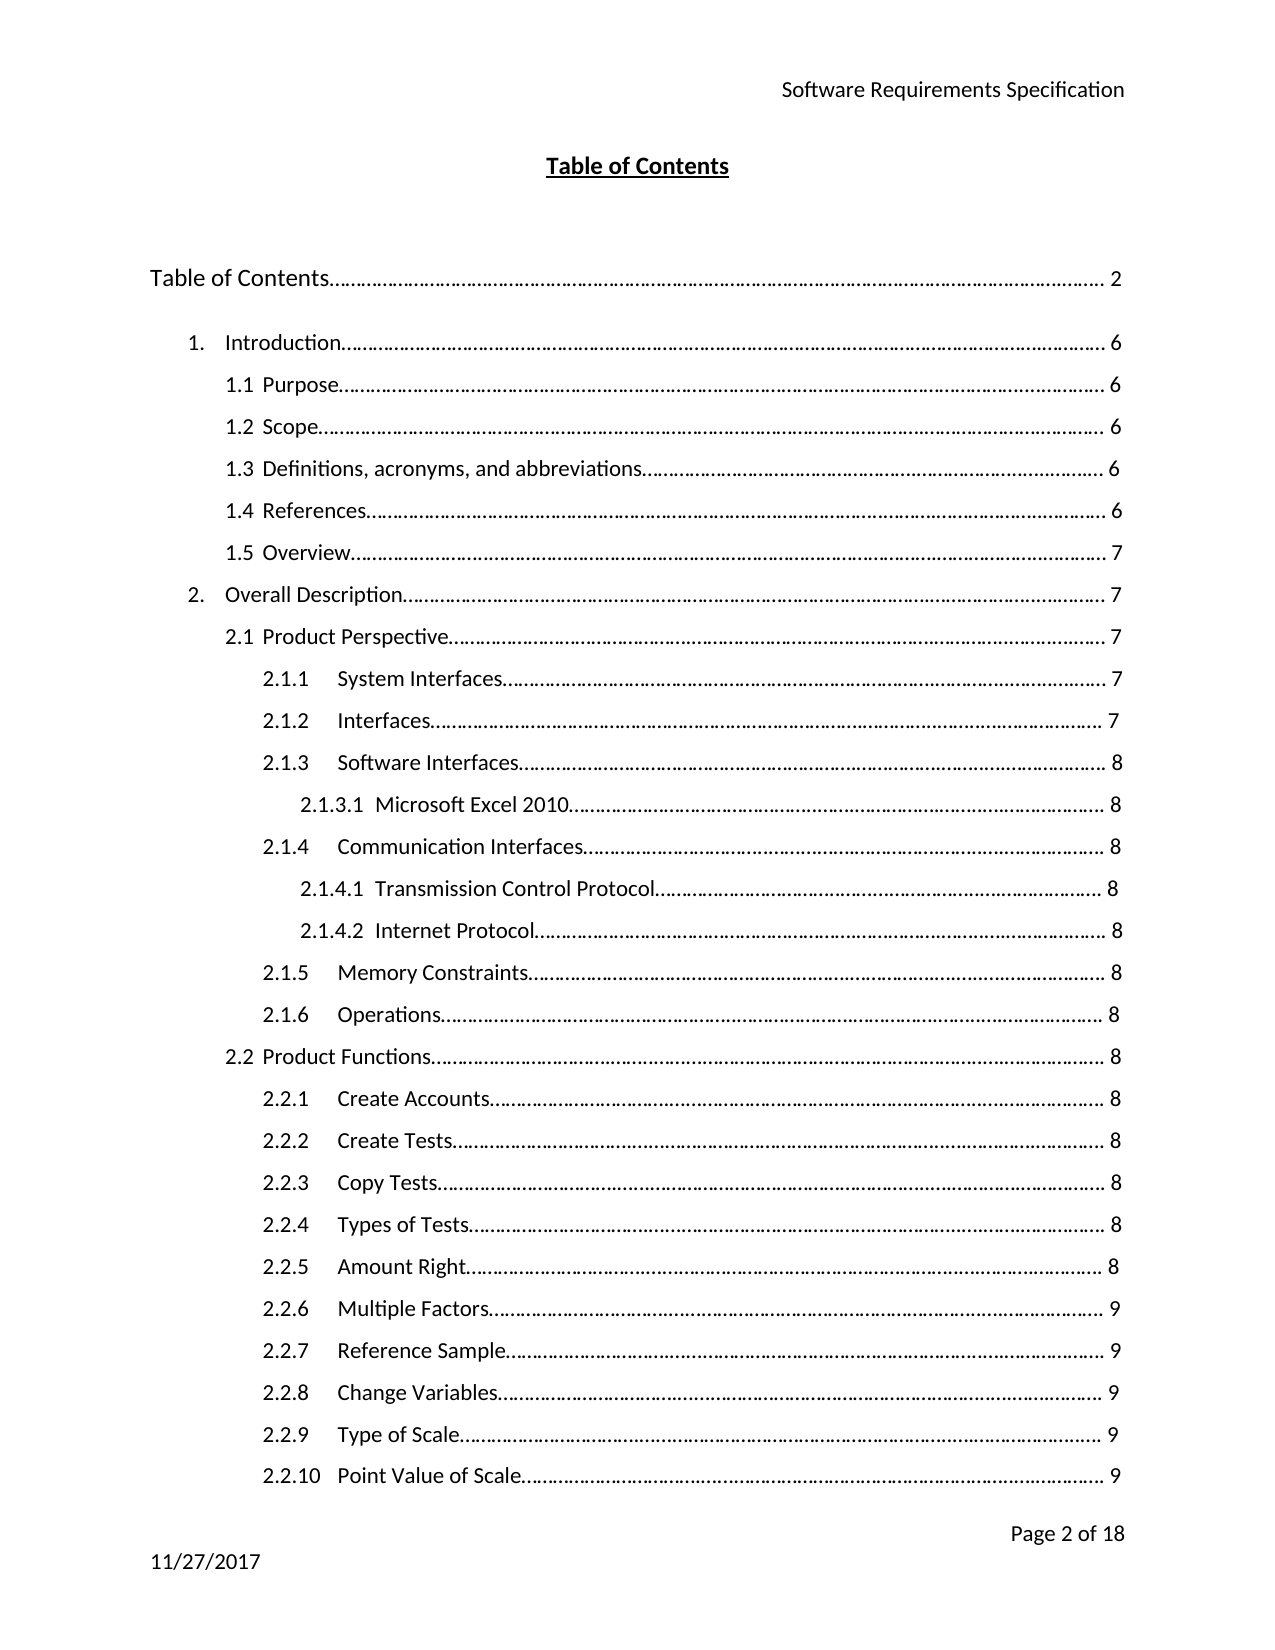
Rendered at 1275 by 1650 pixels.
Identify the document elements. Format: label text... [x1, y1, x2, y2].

list Product Perspective……………………………………….……………………………………….…………..……..….…… 7 [225, 622, 1125, 650]
list Overview……………………..………………………………………………………………………….………………..………… 7 [225, 538, 1125, 566]
list Overall Description……………………………………………………………………………………….………………..….……… 7 [187, 580, 1125, 608]
list Types of Tests…………………………….…...……………………………………………..….…….……………. 8 [262, 1210, 1125, 1238]
list Interfaces……………………………………………………………………….…………..……..….………………. 7 [262, 706, 1125, 734]
list Microsoft Excel 2010………………………………………..…….…………….……..….………………. 8 [300, 790, 1125, 818]
list Point Value of Scale…………………………….…...……………………………………………..….…………. 9 [262, 1462, 1125, 1490]
text Table of Contents [150, 150, 1125, 181]
list Transmission Control Protocol……………………………..……...……………..….………………. 8 [300, 874, 1125, 902]
list Communication Interfaces……………………………..……...…….…………….……..….………………. 8 [262, 832, 1125, 860]
list Definitions, acronyms, and abbreviations…………………………………………….………………..…..…….… 6 [225, 454, 1125, 482]
list Reference Sample………………………….…...……………………………………………..….………………. 9 [262, 1336, 1125, 1364]
list Create Accounts…………………………….…...……………………………………………..….………………. 8 [262, 1084, 1125, 1112]
list Product Functions…………………………….……..……...……………………………………………..….………………. 8 [225, 1042, 1125, 1070]
list Software Interfaces……………………………………………………….…………….……..….………………. 8 [262, 748, 1125, 776]
list Create Tests…………………………….…...……………………………………………..….………….…………. 8 [262, 1126, 1125, 1154]
list Internet Protocol…………………………………………………….…………….……..….………………. 8 [300, 916, 1125, 944]
list Amount Right…………………………….…...……………………………………………..….……….…………. 8 [262, 1252, 1125, 1280]
list Change Variables…………………………….…...……………………………………………..….…….………. 9 [262, 1378, 1125, 1406]
list Purpose…………………………………………………………………………………………………………………....………… 6 [225, 370, 1125, 398]
list Copy Tests…………………………….…...……………………………………………..….………….……………. 8 [262, 1168, 1125, 1196]
text Table of Contents………………………………………………………………………………………………………………………….…….. 2 [150, 262, 1125, 292]
list Multiple Factors…………………………….…...……………………………………………..….………………. 9 [262, 1294, 1125, 1322]
list Scope…………………………………………………………………………………………………….………………….………… 6 [225, 412, 1125, 440]
list Memory Constraints…………………………………………………….…………….….…..….………………. 8 [262, 958, 1125, 986]
list System Interfaces……………………………………………………………………….…………..……..….…… 7 [262, 664, 1125, 692]
list Operations………………………………………………..………………….…………….……..….………………. 8 [262, 1000, 1125, 1028]
list Type of Scale…………………………….…...……………………………………………..….………………..…. 9 [262, 1420, 1125, 1448]
list Introduction…………………………………………………………………………………………………………………….………… 6 [187, 328, 1125, 356]
list References……………………………………………………………………………………..……….………………..………… 6 [225, 496, 1125, 524]
